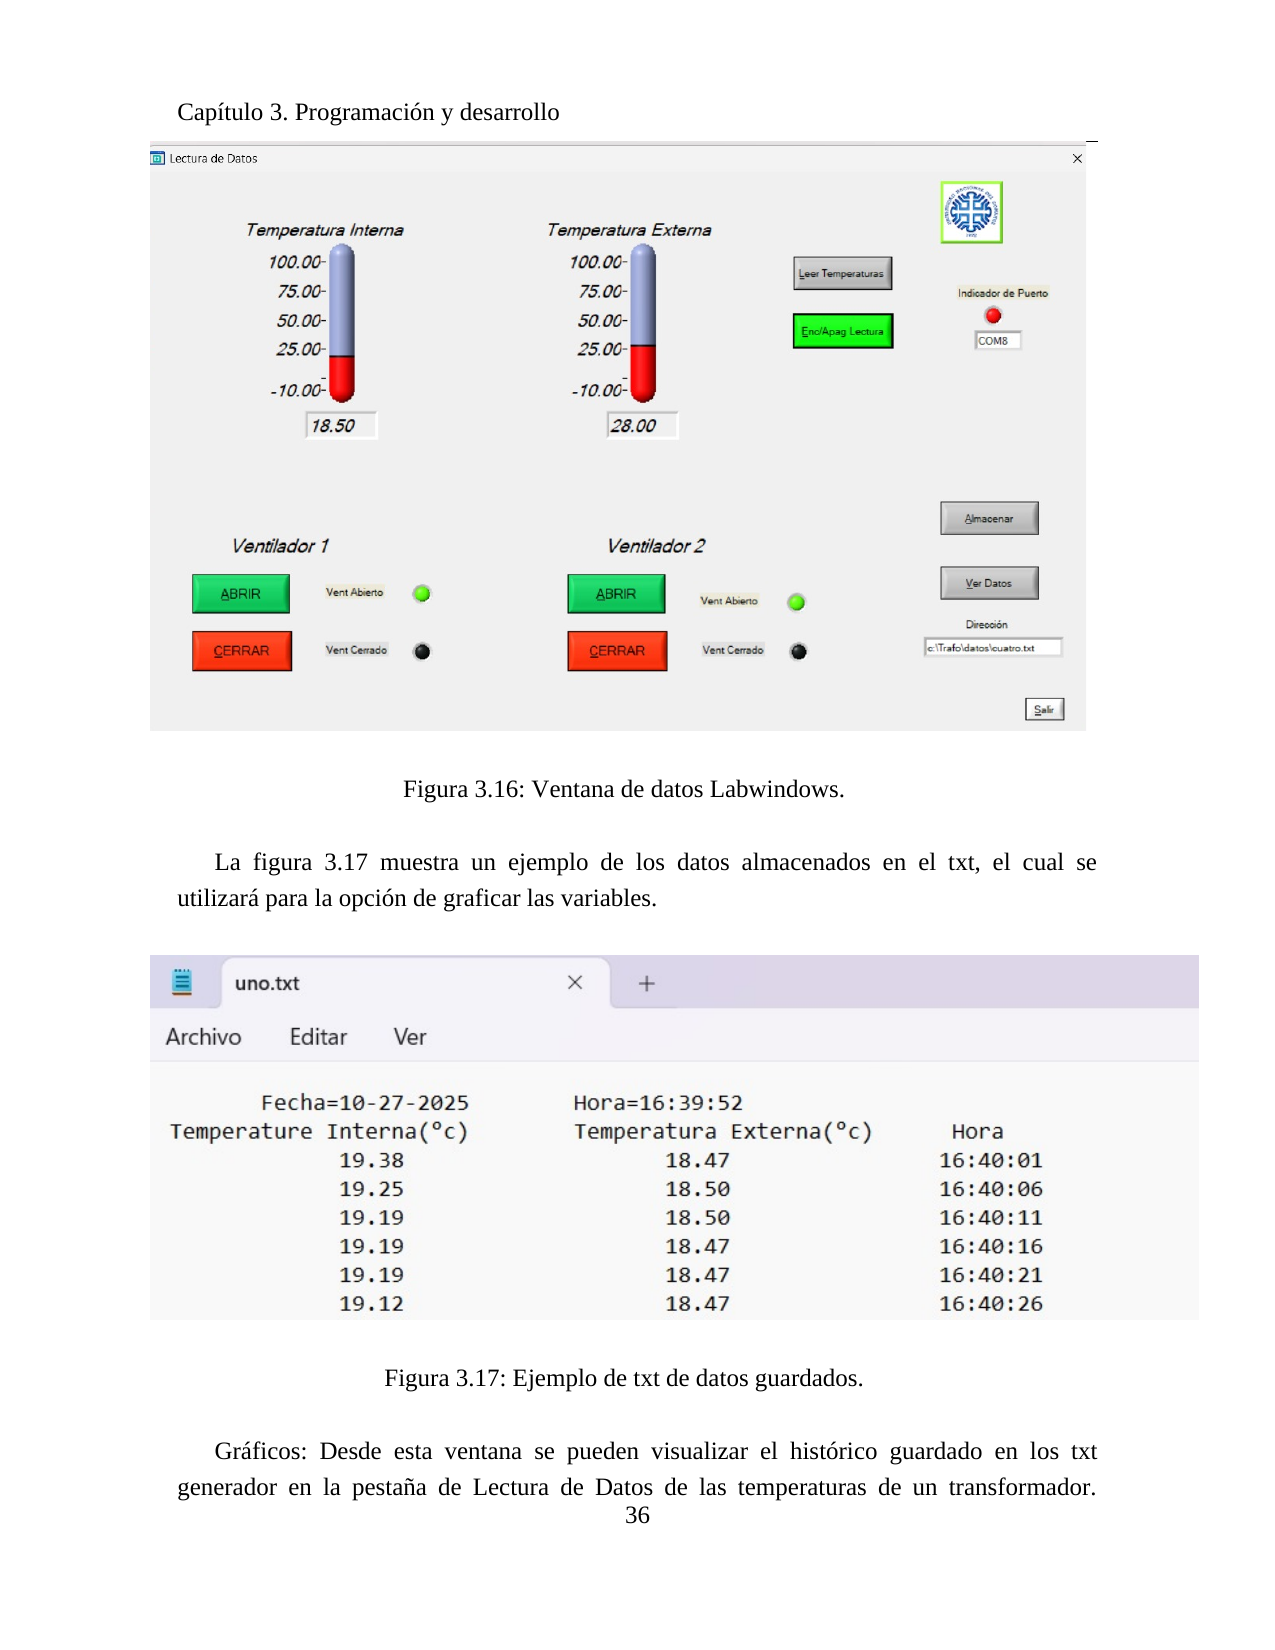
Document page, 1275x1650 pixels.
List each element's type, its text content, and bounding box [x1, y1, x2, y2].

picture [150, 141, 1087, 731]
text Figura 3.16: Ventana de datos Labwindows. [150, 774, 1098, 803]
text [177, 1436, 1098, 1501]
picture [150, 955, 1199, 1320]
text La figura 3.17 muestra un ejemplo de los datos almacenados en el txt, el cual se utilizará para la opción de graficar las variables. [177, 847, 1098, 911]
text Figura 3.17: Ejemplo de txt de datos guardados. [150, 1363, 1098, 1392]
